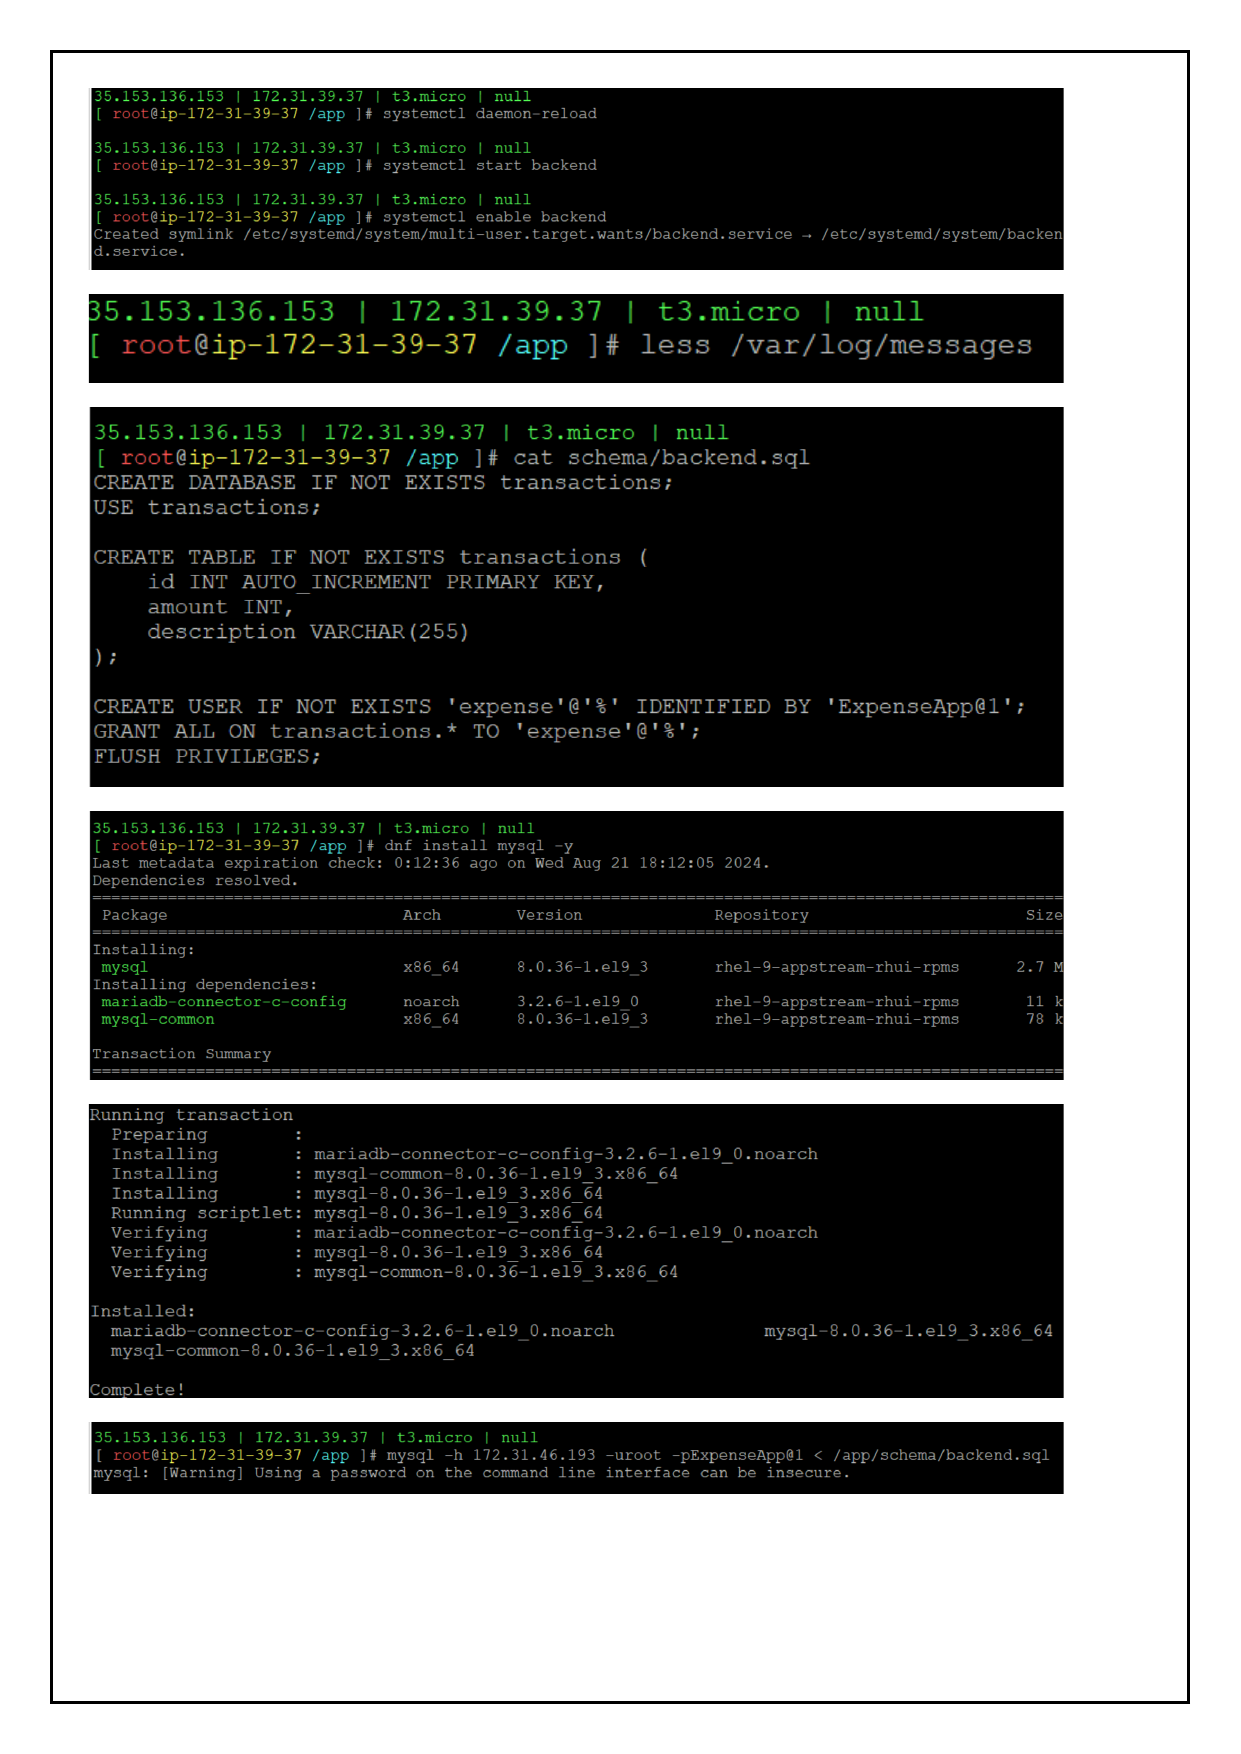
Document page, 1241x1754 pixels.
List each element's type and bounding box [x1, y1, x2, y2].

picture [88, 811, 1064, 1080]
picture [88, 1422, 1064, 1494]
picture [88, 407, 1064, 787]
picture [88, 1104, 1064, 1398]
picture [88, 294, 1064, 383]
picture [88, 88, 1064, 270]
